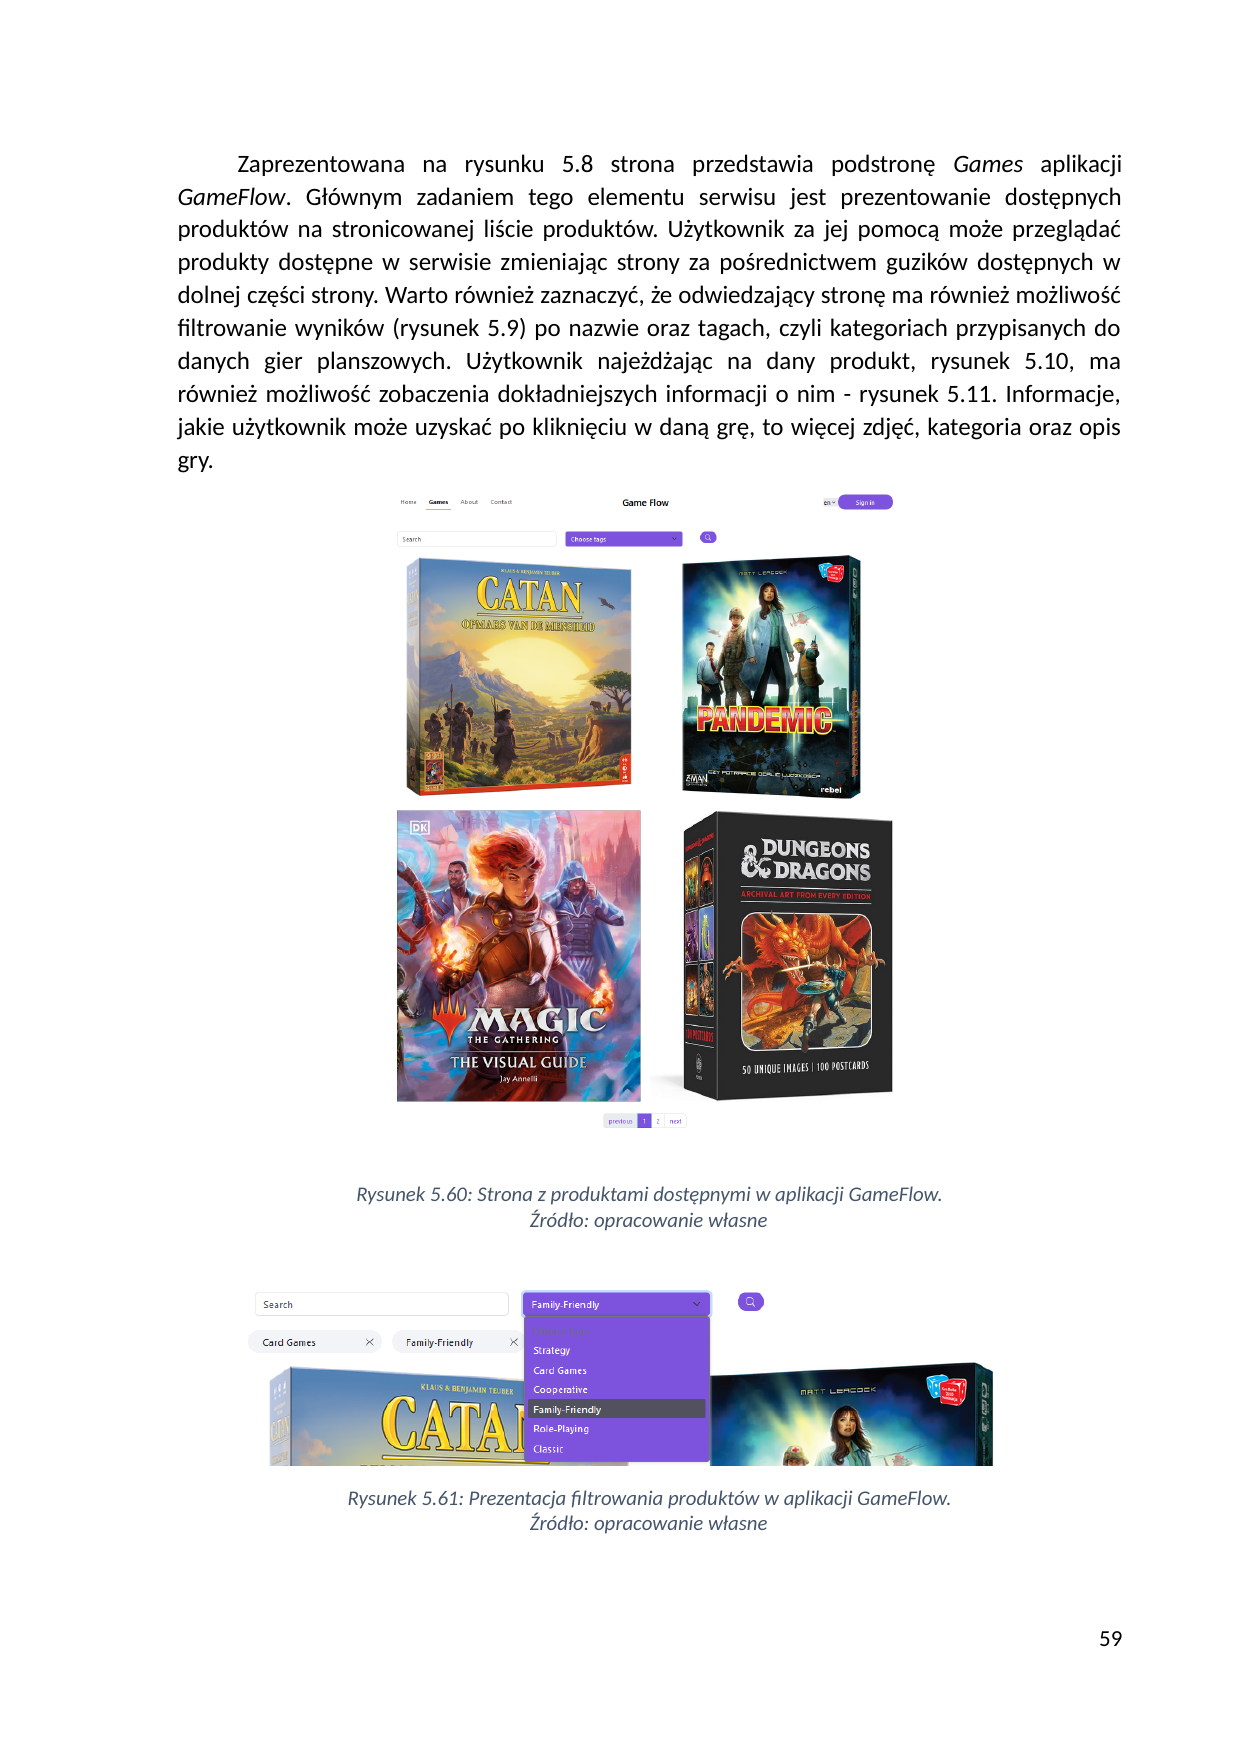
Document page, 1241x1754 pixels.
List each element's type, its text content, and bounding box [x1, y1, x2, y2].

picture [372, 493, 927, 1163]
text Źródło: opracowanie własne [177, 1207, 1122, 1232]
text Zaprezentowana na rysunku 5.8 strona przedstawia podstronę Games aplikacji GameFlow. Głównym zadaniem tego elementu serwisu jest prezentowanie dostępnych produktów na stronicowanej liście produktów. Użytkownik za jej pomocą może przeglądać produkty dostępne w serwisie zmieniając strony za pośrednictwem guzików dostępnych w dolnej części strony. Warto również zaznaczyć, że odwiedzający stronę ma również możliwość filtrowanie wyników (rysunek 5.9) po nazwie oraz tagach, czyli kategoriach przypisanych do danych gier planszowych. Użytkownik najeżdżając na dany produkt, rysunek 5.10, ma również możliwość zobaczenia dokładniejszych informacji o nim - rysunek 5.11. Informacje, jakie użytkownik może uzyskać po kliknięciu w daną grę, to więcej zdjęć, kategoria oraz opis gry. [177, 148, 1122, 474]
picture [221, 1279, 1078, 1466]
text Źródło: opracowanie własne [177, 1510, 1122, 1536]
